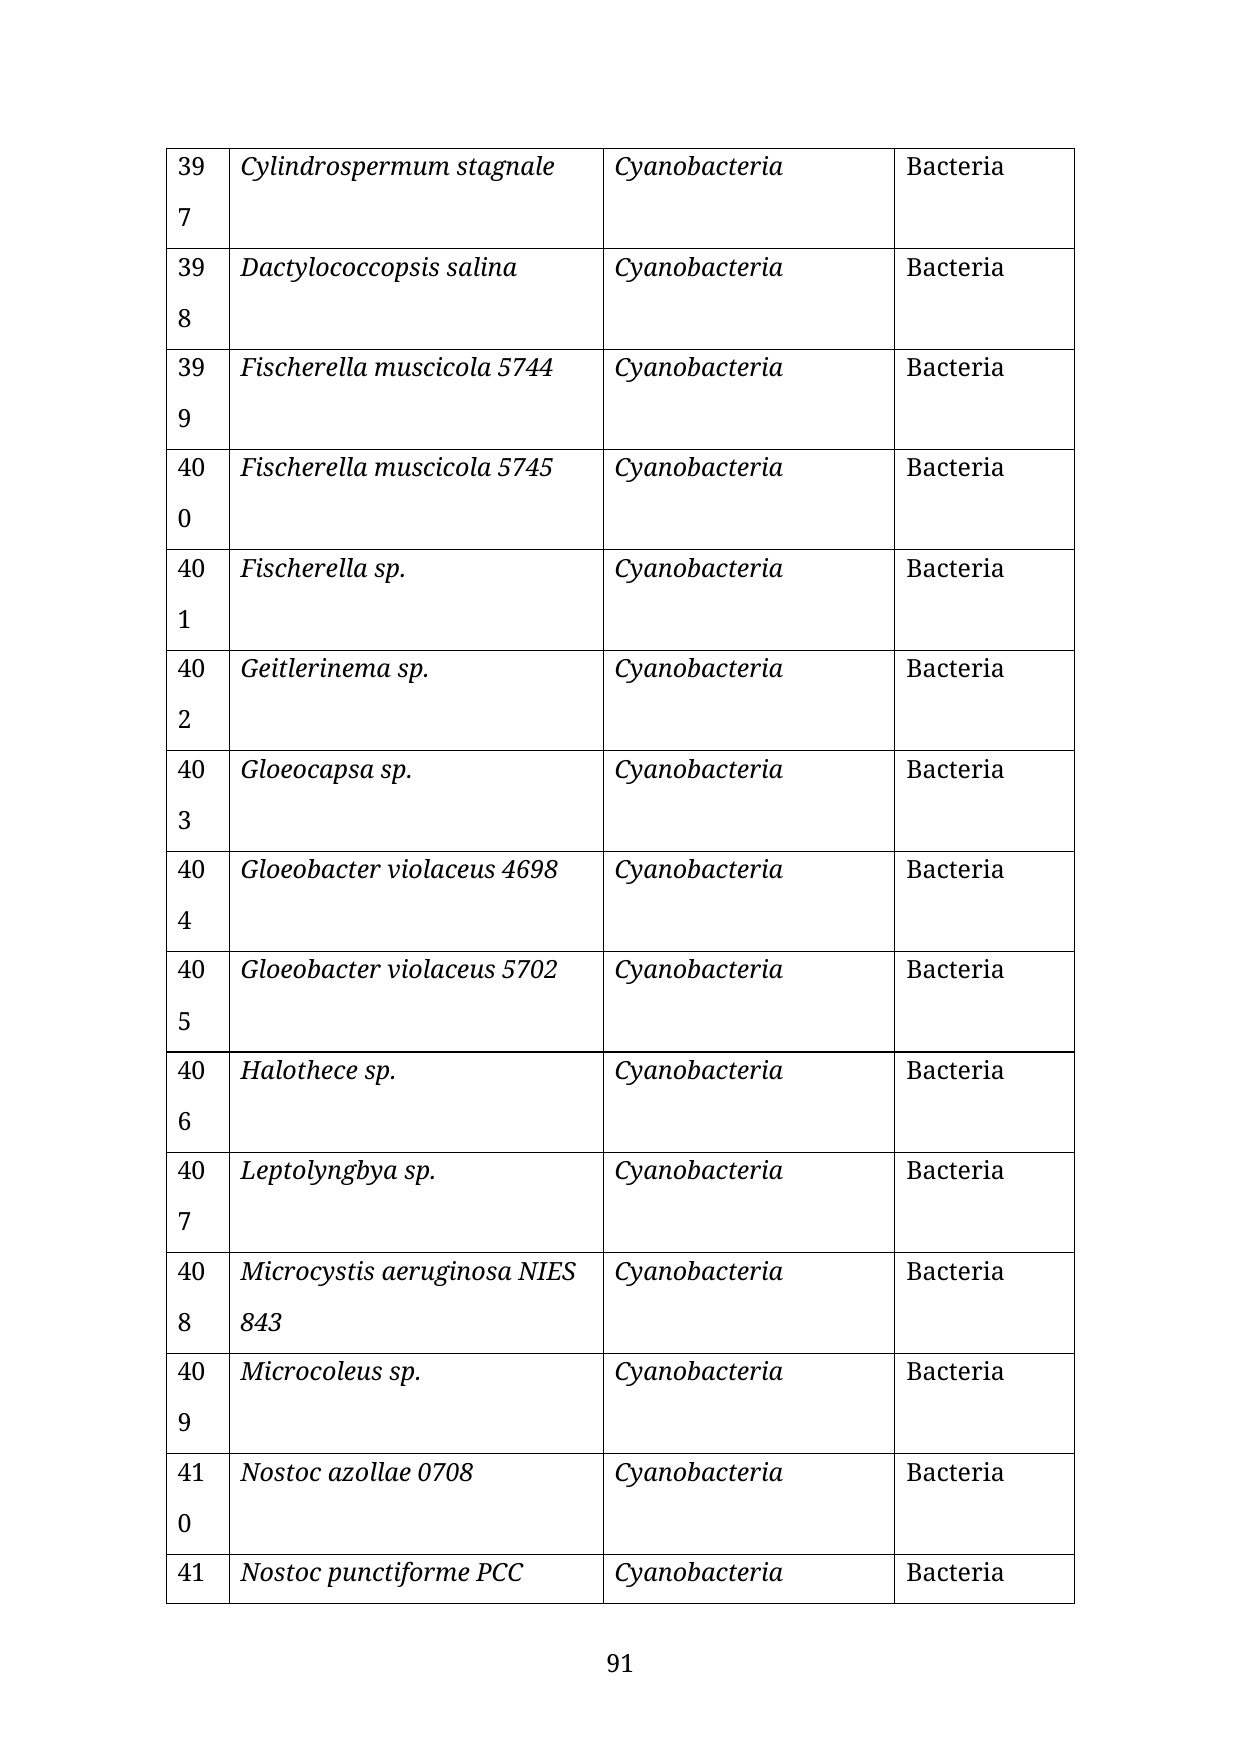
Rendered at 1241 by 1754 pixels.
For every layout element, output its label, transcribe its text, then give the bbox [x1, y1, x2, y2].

table_cell Cyanobacteria [604, 1253, 894, 1353]
table_cell Leptolyngbya sp. [230, 1153, 603, 1252]
table_cell 407 [167, 1153, 229, 1252]
table_cell 411 [167, 1555, 229, 1603]
table_cell Nostoc azollae 0708 [230, 1454, 603, 1553]
table_cell 405 [167, 952, 229, 1051]
table_cell Bacteria [895, 350, 1074, 449]
table_cell Cyanobacteria [604, 350, 894, 449]
table_cell Bacteria [895, 751, 1074, 851]
table_cell Bacteria [895, 1253, 1074, 1353]
table_cell Bacteria [895, 651, 1074, 750]
table_cell Bacteria [895, 550, 1074, 650]
table_cell Cyanobacteria [604, 651, 894, 750]
table_cell 408 [167, 1253, 229, 1353]
table_cell Cyanobacteria [604, 852, 894, 951]
table_cell Cyanobacteria [604, 751, 894, 851]
table_cell Bacteria [895, 249, 1074, 348]
table_cell 398 [167, 249, 229, 348]
table_cell Gloeocapsa sp. [230, 751, 603, 851]
table_cell Cyanobacteria [604, 952, 894, 1051]
table_cell Bacteria [895, 952, 1074, 1051]
table_cell Fischerella muscicola 5745 [230, 450, 603, 549]
table_cell 404 [167, 852, 229, 951]
table_cell Cyanobacteria [604, 1053, 894, 1152]
table_cell 410 [167, 1454, 229, 1553]
table_cell Bacteria [895, 149, 1074, 248]
table_cell Cylindrospermum stagnale [230, 149, 603, 248]
table_cell Gloeobacter violaceus 5702 [230, 952, 603, 1051]
table_cell 401 [167, 550, 229, 650]
table_cell Cyanobacteria [604, 1454, 894, 1553]
table_cell Cyanobacteria [604, 149, 894, 248]
table_cell Bacteria [895, 1555, 1074, 1603]
table_cell Gloeobacter violaceus 4698 [230, 852, 603, 951]
table_cell Cyanobacteria [604, 1555, 894, 1603]
table_cell Microcoleus sp. [230, 1354, 603, 1453]
table_cell Bacteria [895, 1354, 1074, 1453]
table_cell Cyanobacteria [604, 1153, 894, 1252]
table_cell 400 [167, 450, 229, 549]
table_cell Halothece sp. [230, 1053, 603, 1152]
table_cell Cyanobacteria [604, 550, 894, 650]
table_cell Fischerella sp. [230, 550, 603, 650]
table_cell 399 [167, 350, 229, 449]
table_cell Bacteria [895, 1053, 1074, 1152]
table_cell Cyanobacteria [604, 249, 894, 348]
table_cell 409 [167, 1354, 229, 1453]
table_cell 402 [167, 651, 229, 750]
table_cell 397 [167, 149, 229, 248]
table_cell Microcystis aeruginosa NIES 843 [230, 1253, 603, 1353]
table_cell Bacteria [895, 1153, 1074, 1252]
table_cell Cyanobacteria [604, 1354, 894, 1453]
table_cell Dactylococcopsis salina [230, 249, 603, 348]
table_cell Bacteria [895, 852, 1074, 951]
table_cell Bacteria [895, 1454, 1074, 1553]
table_cell 406 [167, 1053, 229, 1152]
table_cell 403 [167, 751, 229, 851]
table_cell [230, 1555, 603, 1603]
table_cell Cyanobacteria [604, 450, 894, 549]
table_cell Geitlerinema sp. [230, 651, 603, 750]
table_cell Bacteria [895, 450, 1074, 549]
table_cell Fischerella muscicola 5744 [230, 350, 603, 449]
